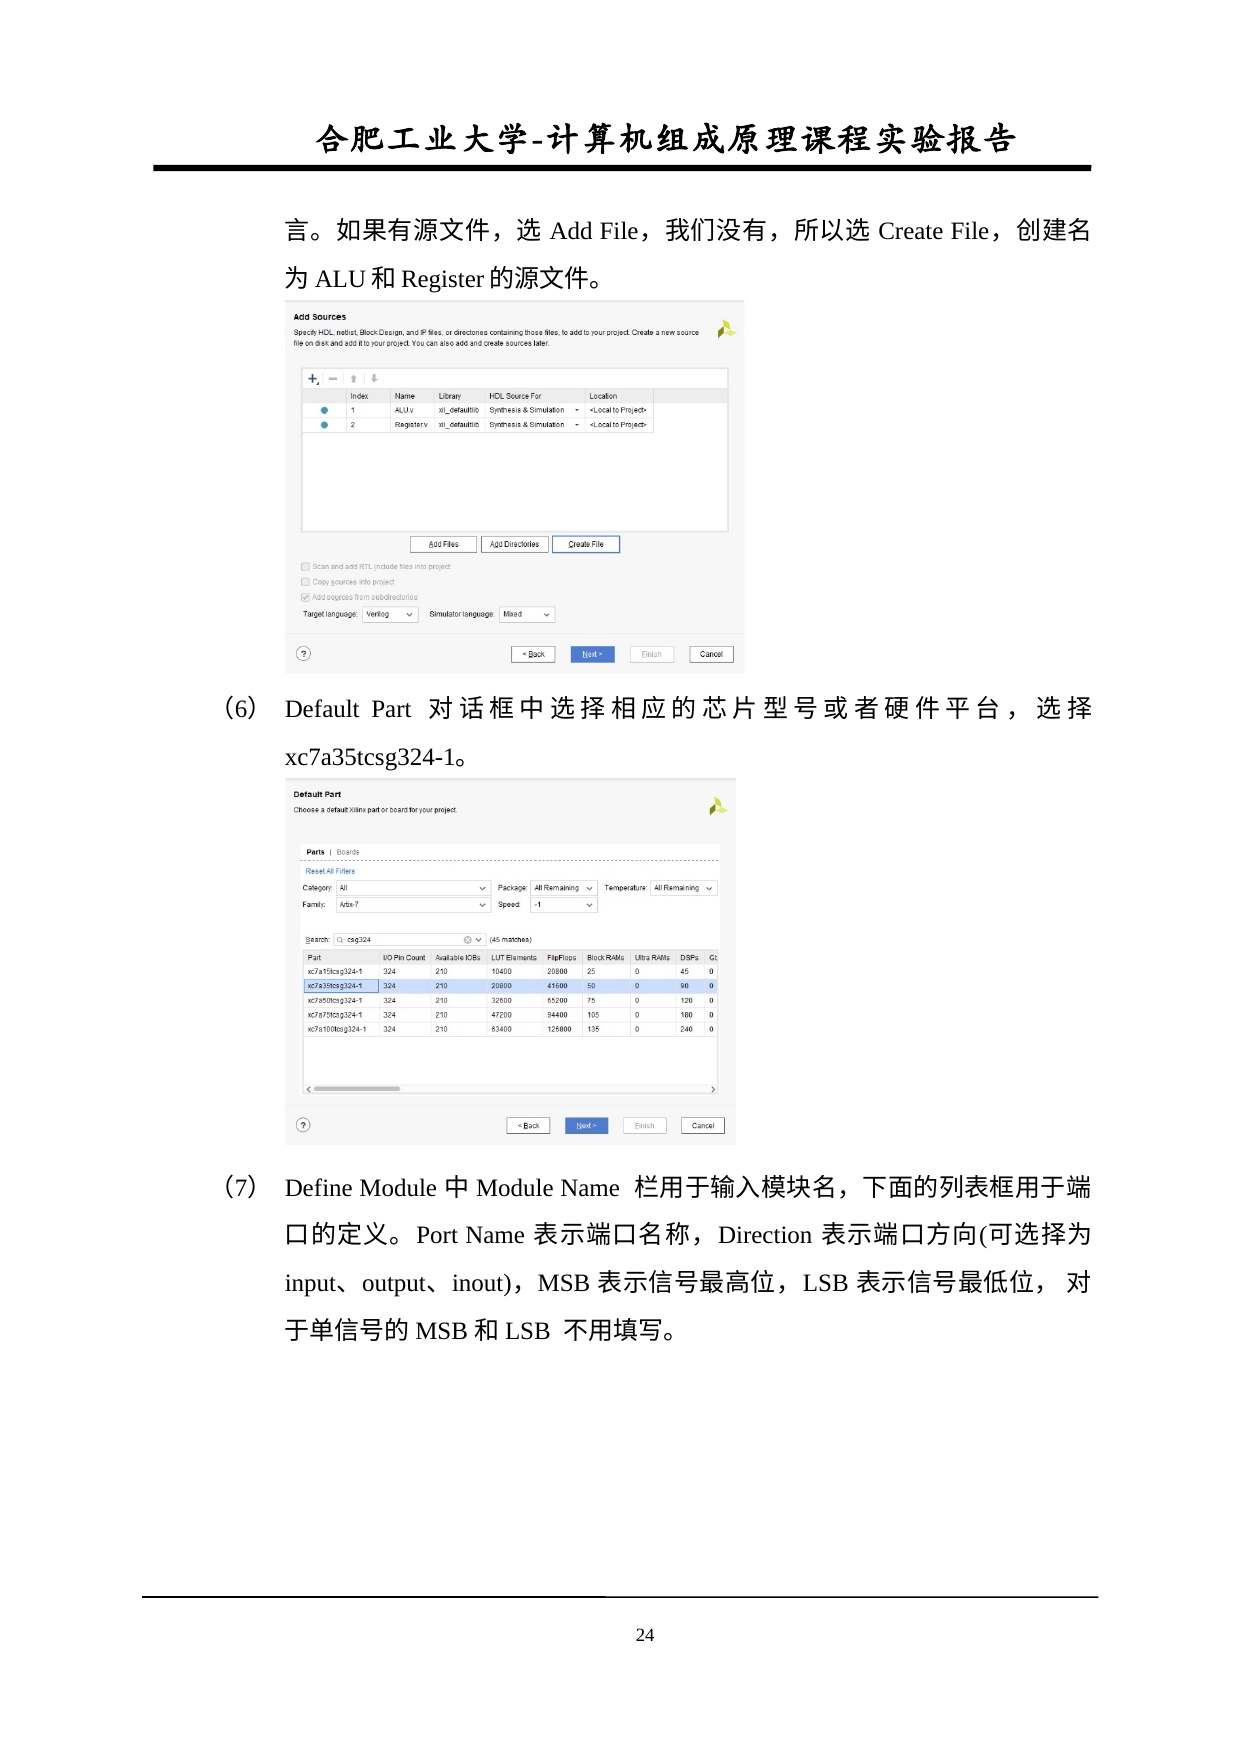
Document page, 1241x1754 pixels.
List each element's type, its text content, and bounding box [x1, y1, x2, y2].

list Define Module 中 Module Name 栏用于输入模块名，下面的列表框用于端口的定义。Port Name 表示端口名称，Direction 表示端口方向(可选择为input、output、inout)，MSB 表示信号最高位，LSB 表示信号最低位， 对 于单信号的 MSB 和 LSB 不用填写。 [209, 1161, 1093, 1353]
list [209, 205, 1093, 301]
list Default Part 对话框中选择相应的芯片型号或者硬件平台，选择xc7a35tcsg324-1。 [209, 683, 1093, 779]
picture [284, 300, 745, 674]
picture [284, 778, 736, 1145]
